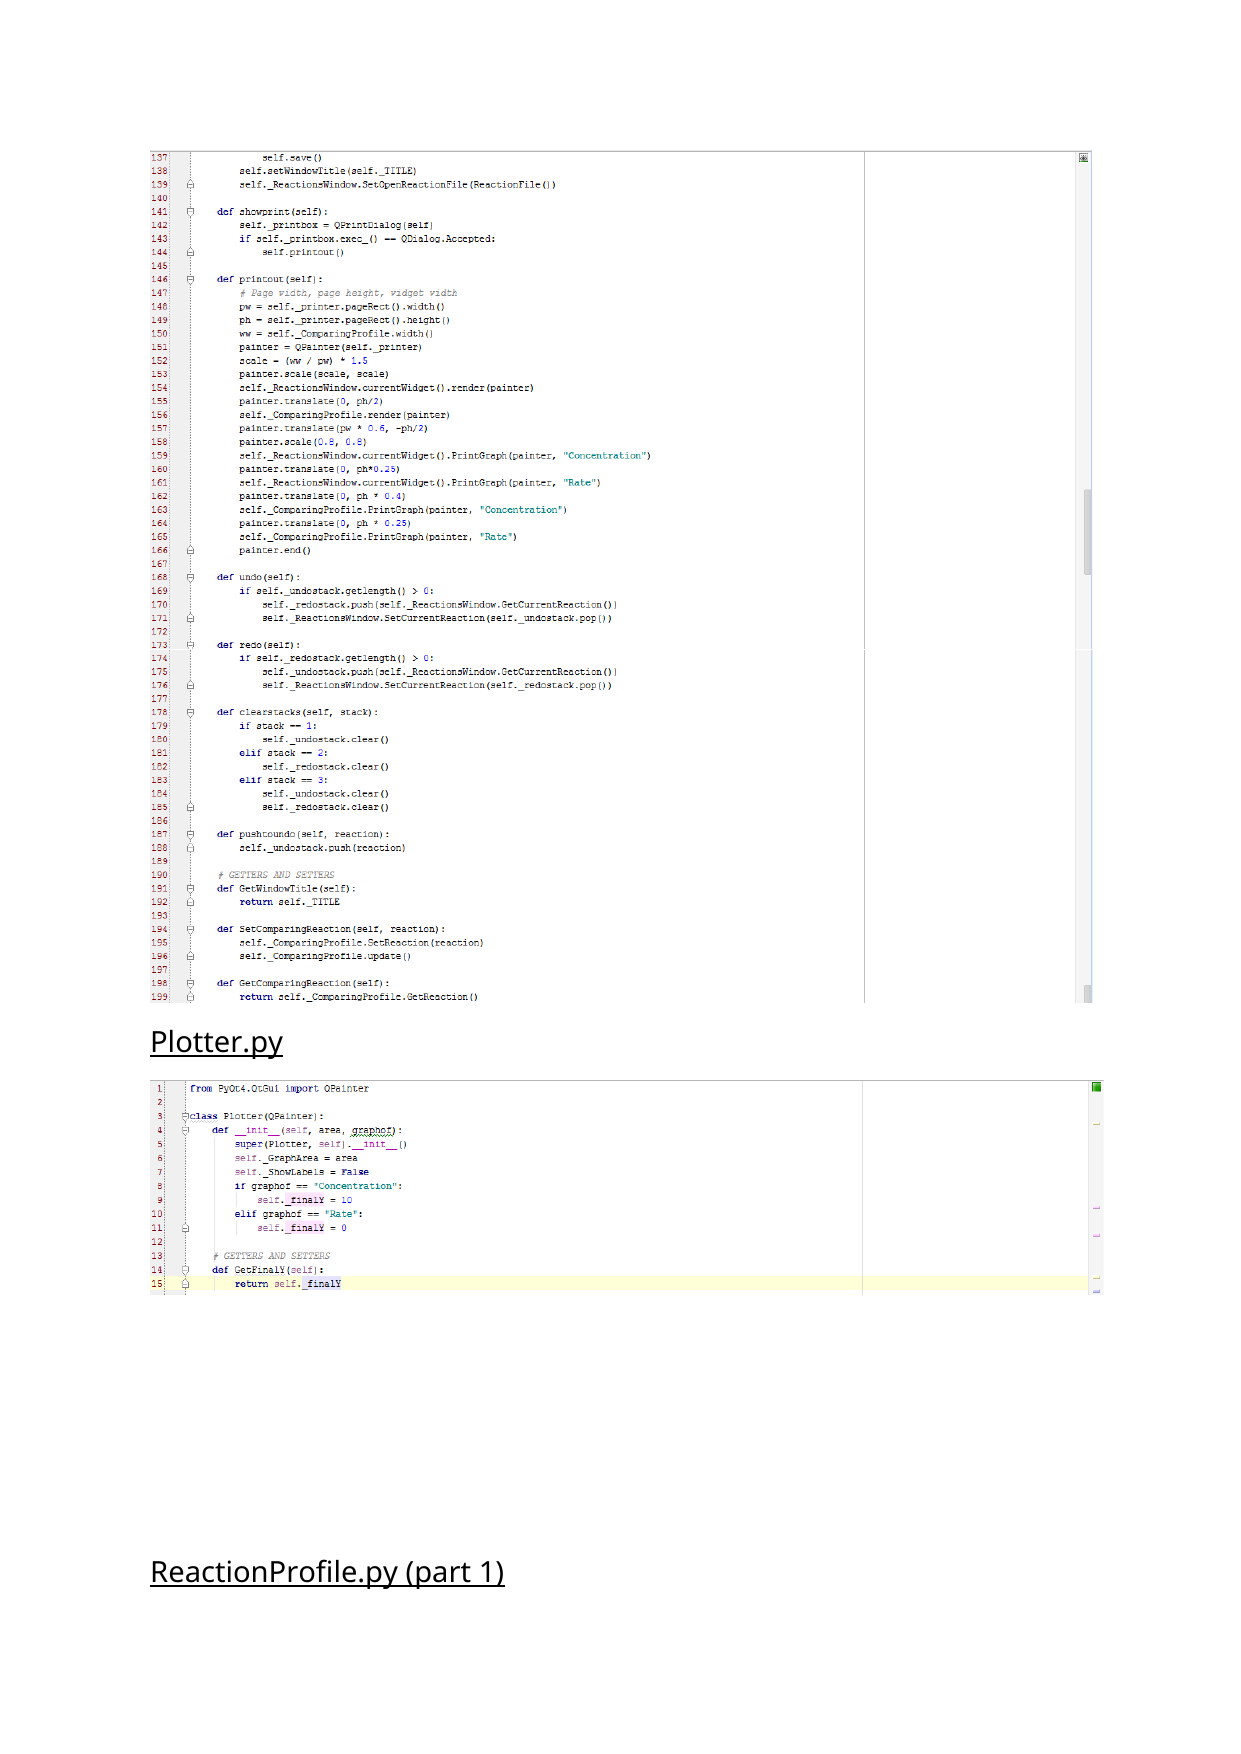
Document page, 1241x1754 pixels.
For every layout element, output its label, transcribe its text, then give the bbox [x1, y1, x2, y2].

text ReactionProfile.py (part 1) [150, 1552, 1090, 1591]
text Plotter.py [150, 1021, 1090, 1061]
picture [150, 650, 1093, 1003]
picture [150, 1080, 1104, 1295]
picture [150, 150, 1093, 649]
